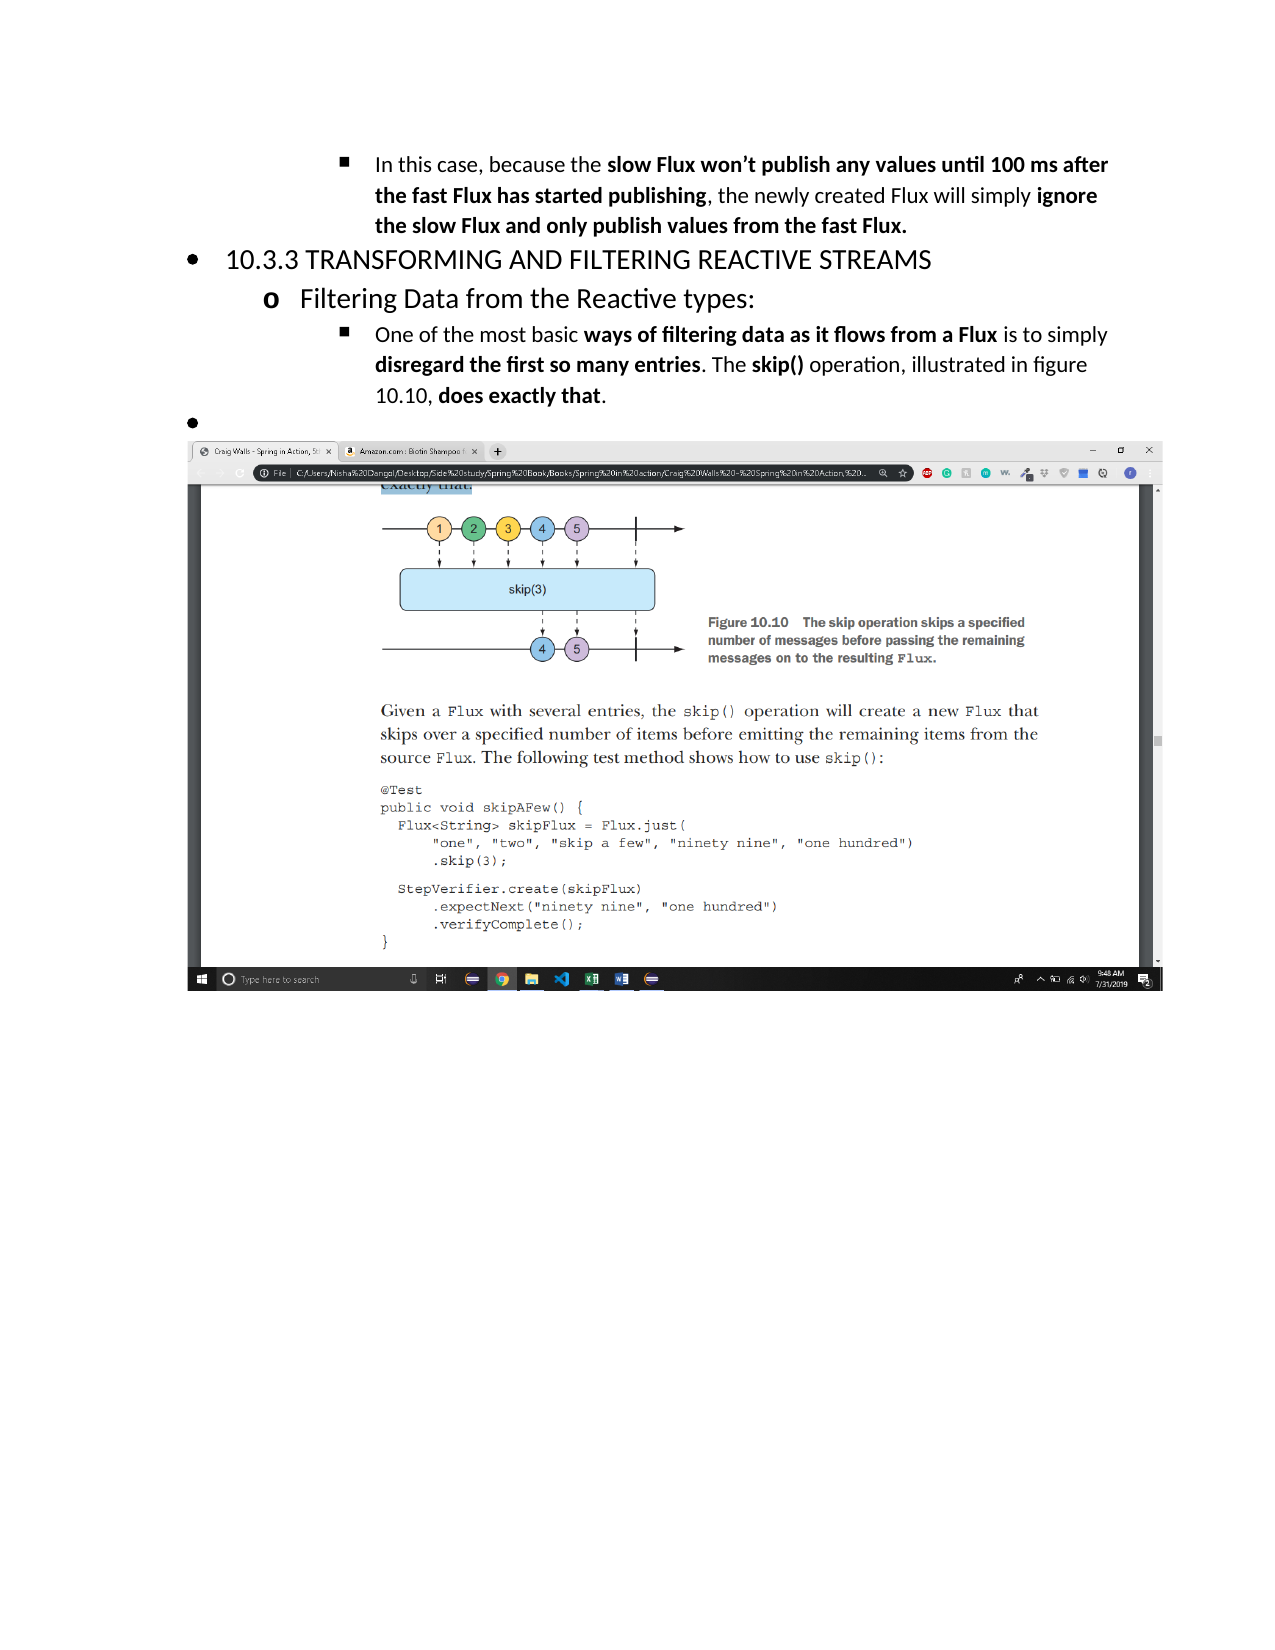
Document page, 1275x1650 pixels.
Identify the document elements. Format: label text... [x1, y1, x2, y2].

list In this case, because the slow Flux won’t publish any values until 100 ms after the fast Flux has started publishing, the newly created Flux will simply ignore the slow Flux and only publish values from the fast Flux. [337, 150, 1125, 239]
picture [187, 441, 1163, 991]
list 10.3.3 TRANSFORMING AND FILTERING REACTIVE STREAMS [187, 241, 1125, 277]
list One of the most basic ways of filtering data as it flows from a Flux is to simply disregard the first so many entries. The skip() operation, illustrated in figure 10.10, does exactly that. [337, 320, 1125, 409]
list Filtering Data from the Reactive types: [262, 280, 1125, 317]
